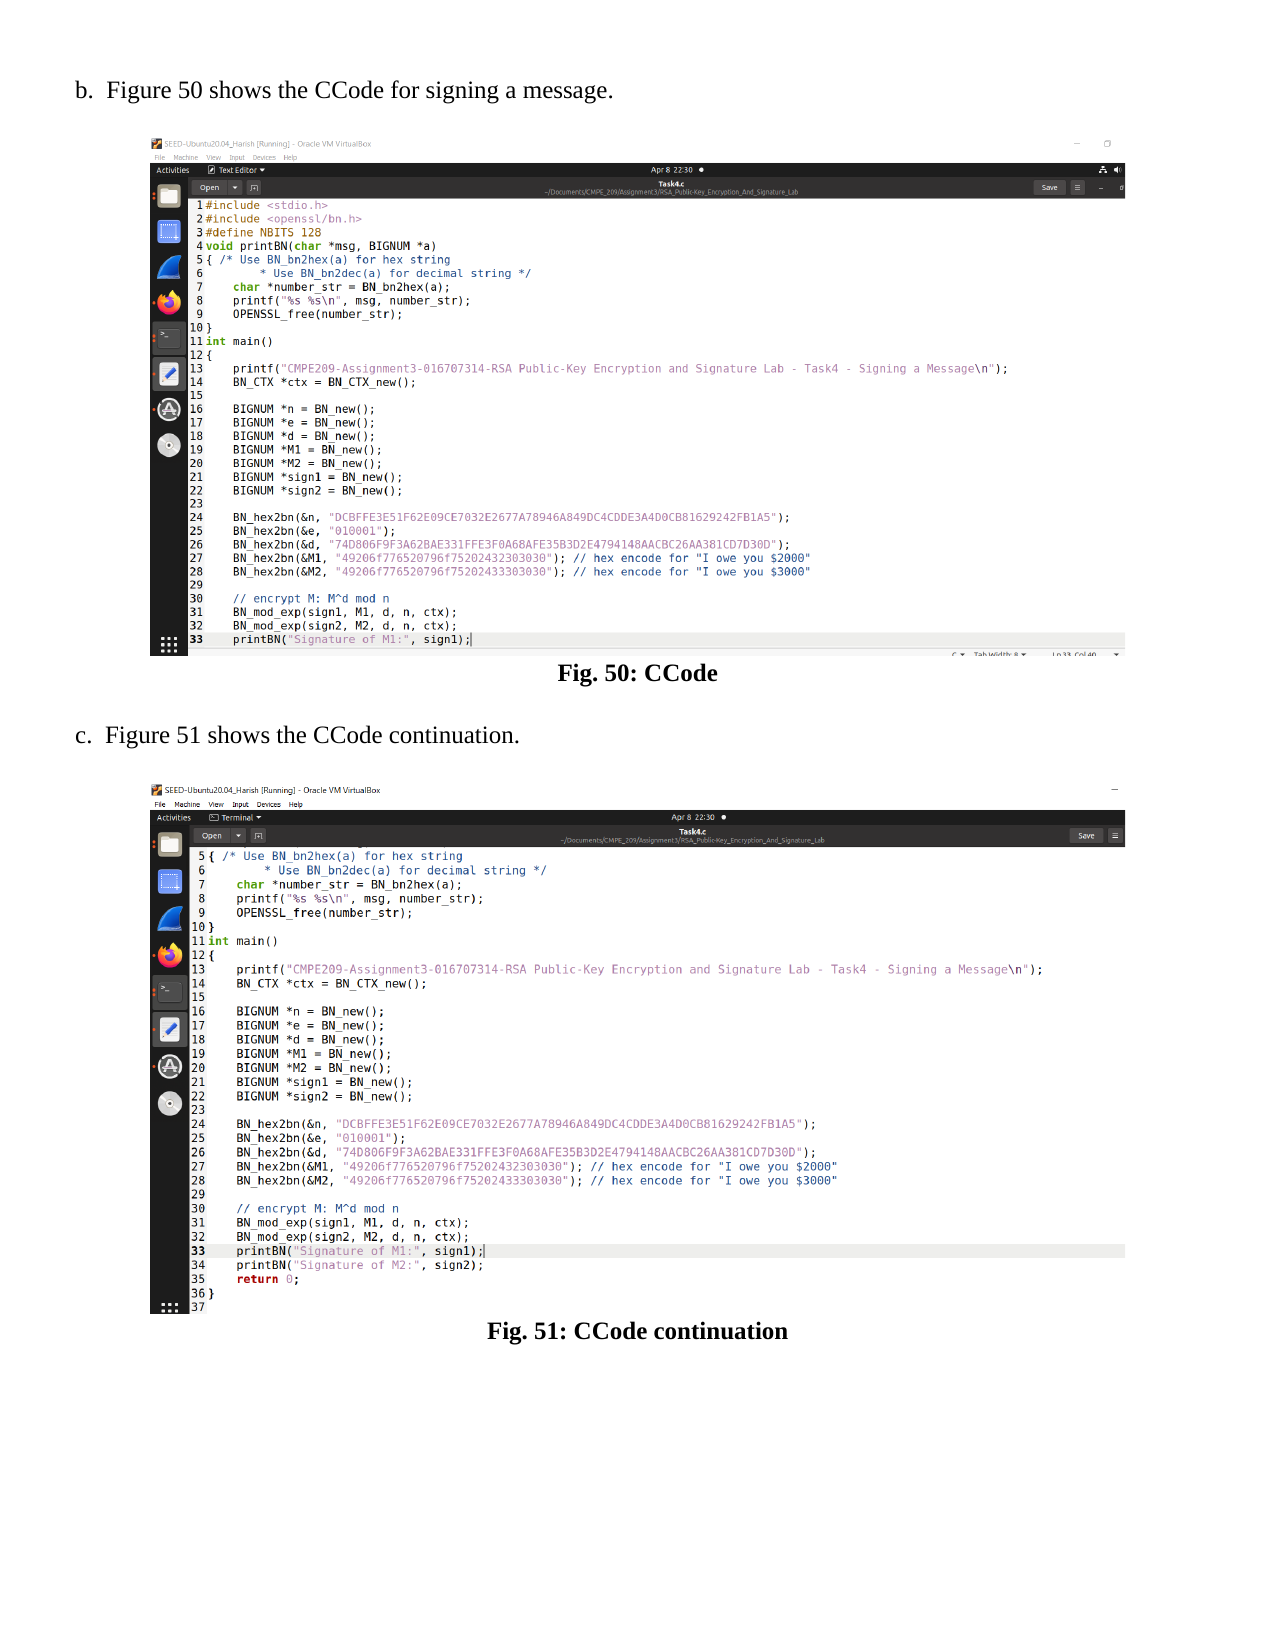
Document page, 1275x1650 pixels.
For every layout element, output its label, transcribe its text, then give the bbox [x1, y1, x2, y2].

picture [150, 137, 1125, 656]
list b. Figure 50 shows the CCode for signing a message. [75, 75, 1200, 104]
picture [150, 782, 1125, 1314]
list c. Figure 51 shows the CCode continuation. [75, 720, 1200, 749]
list Fig. 51: CCode continuation [75, 1316, 1200, 1345]
list Fig. 50: CCode [75, 658, 1200, 687]
